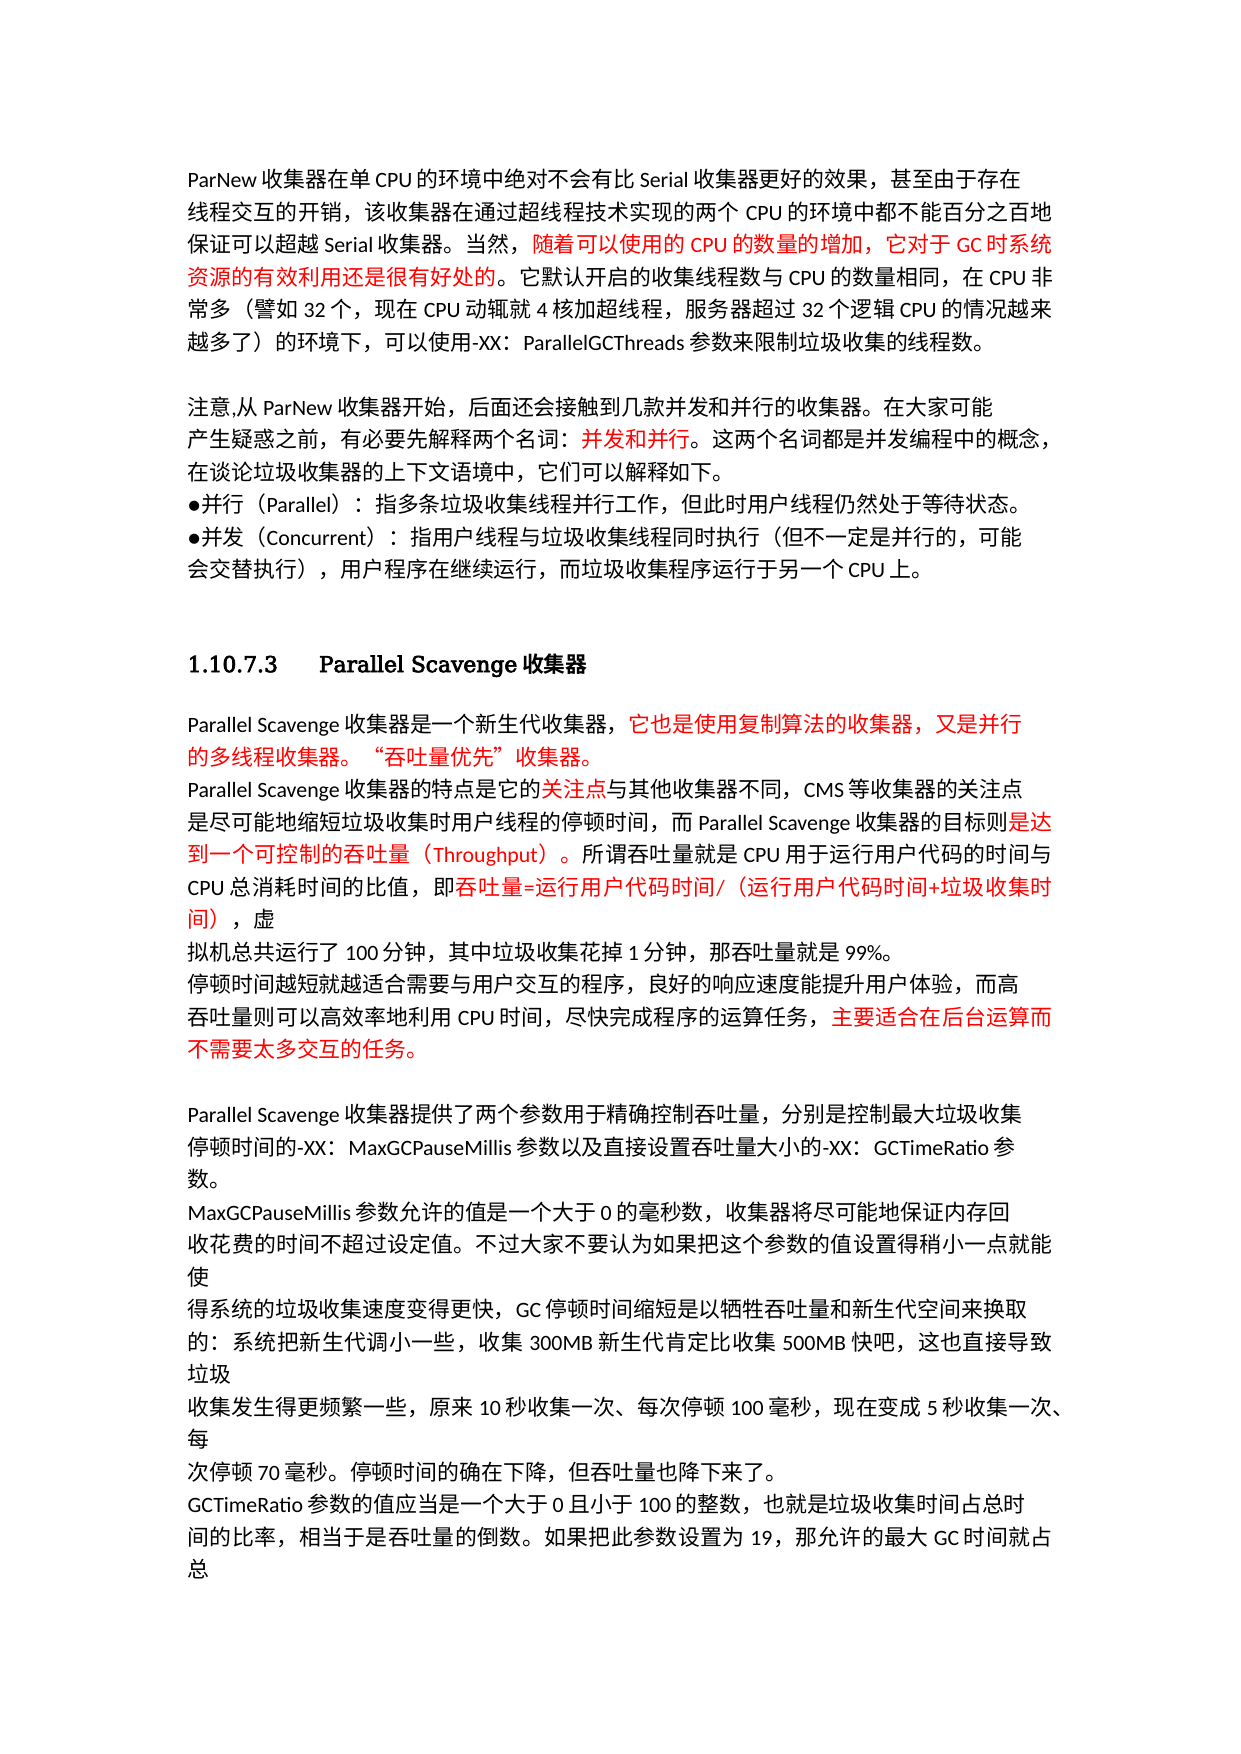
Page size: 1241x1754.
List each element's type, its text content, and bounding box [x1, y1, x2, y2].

text 得系统的垃圾收集速度变得更快，GC停顿时间缩短是以牺牲吞吐量和新生代空间来换取 [187, 1292, 1053, 1324]
text ●并行（Parallel）：指多条垃圾收集线程并行工作，但此时用户线程仍然处于等待状态。 [187, 487, 1053, 519]
text 次停顿70毫秒。停顿时间的确在下降，但吞吐量也降下来了。 [187, 1454, 1053, 1487]
text MaxGCPauseMillis参数允许的值是一个大于0的毫秒数，收集器将尽可能地保证内存回 [187, 1194, 1053, 1227]
text Parallel Scavenge收集器是一个新生代收集器，它也是使用复制算法的收集器，又是并行 [187, 707, 1053, 739]
subtitle Parallel Scavenge收集器 [187, 646, 1053, 679]
text 注意,从ParNew收集器开始，后面还会接触到几款并发和并行的收集器。在大家可能 [187, 389, 1053, 422]
text 吞吐量则可以高效率地利用CPU时间，尽快完成程序的运算任务，主要适合在后台运算而不需要太多交互的任务。 [187, 999, 1053, 1064]
text 收集发生得更频繁一些，原来10秒收集一次、每次停顿100毫秒，现在变成5秒收集一次、每 [187, 1389, 1053, 1454]
text 停顿时间越短就越适合需要与用户交互的程序，良好的响应速度能提升用户体验，而高 [187, 967, 1053, 999]
text 在谈论垃圾收集器的上下文语境中，它们可以解释如下。 [187, 454, 1053, 487]
text 的多线程收集器。“吞吐量优先”收集器。 [187, 739, 1053, 772]
text 会交替执行），用户程序在继续运行，而垃圾收集程序运行于另一个CPU上。 [187, 552, 1053, 584]
text Parallel Scavenge收集器的特点是它的关注点与其他收集器不同，CMS等收集器的关注点 [187, 772, 1053, 804]
text 线程交互的开销，该收集器在通过超线程技术实现的两个CPU的环境中都不能百分之百地保证可以超越Serial收集器。当然，随着可以使用的CPU的数量的增加，它对于GC时系统资源的有效利用还是很有好处的。它默认开启的收集线程数与CPU的数量相同，在CPU非常多（譬如32个，现在CPU动辄就4核加超线程，服务器超过32个逻辑CPU的情况越来越多了）的环境下，可以使用-XX：ParallelGCThreads参数来限制垃圾收集的线程数。 [187, 194, 1053, 357]
text Parallel Scavenge收集器提供了两个参数用于精确控制吞吐量，分别是控制最大垃圾收集 [187, 1097, 1053, 1129]
text ParNew收集器在单CPU的环境中绝对不会有比Serial收集器更好的效果，甚至由于存在 [187, 162, 1053, 194]
text ●并发（Concurrent）：指用户线程与垃圾收集线程同时执行（但不一定是并行的，可能 [187, 519, 1053, 552]
text 数。 [187, 1162, 1053, 1194]
text 间的比率，相当于是吞吐量的倒数。如果把此参数设置为19，那允许的最大GC时间就占总 [187, 1519, 1053, 1584]
text 产生疑惑之前，有必要先解释两个名词：并发和并行。这两个名词都是并发编程中的概念， [187, 422, 1053, 454]
text 停顿时间的-XX：MaxGCPauseMillis参数以及直接设置吞吐量大小的-XX：GCTimeRatio参 [187, 1129, 1053, 1162]
text 是尽可能地缩短垃圾收集时用户线程的停顿时间，而Parallel Scavenge收集器的目标则是达到一个可控制的吞吐量（Throughput）。所谓吞吐量就是CPU用于运行用户代码的时间与CPU总消耗时间的比值，即吞吐量=运行用户代码时间/（运行用户代码时间+垃圾收集时间），虚 [187, 804, 1053, 934]
text 拟机总共运行了100分钟，其中垃圾收集花掉1分钟，那吞吐量就是99%。 [187, 934, 1053, 967]
text 的：系统把新生代调小一些，收集300MB新生代肯定比收集500MB快吧，这也直接导致垃圾 [187, 1324, 1053, 1389]
text GCTimeRatio参数的值应当是一个大于0且小于100的整数，也就是垃圾收集时间占总时 [187, 1487, 1053, 1519]
text 收花费的时间不超过设定值。不过大家不要认为如果把这个参数的值设置得稍小一点就能使 [187, 1227, 1053, 1292]
